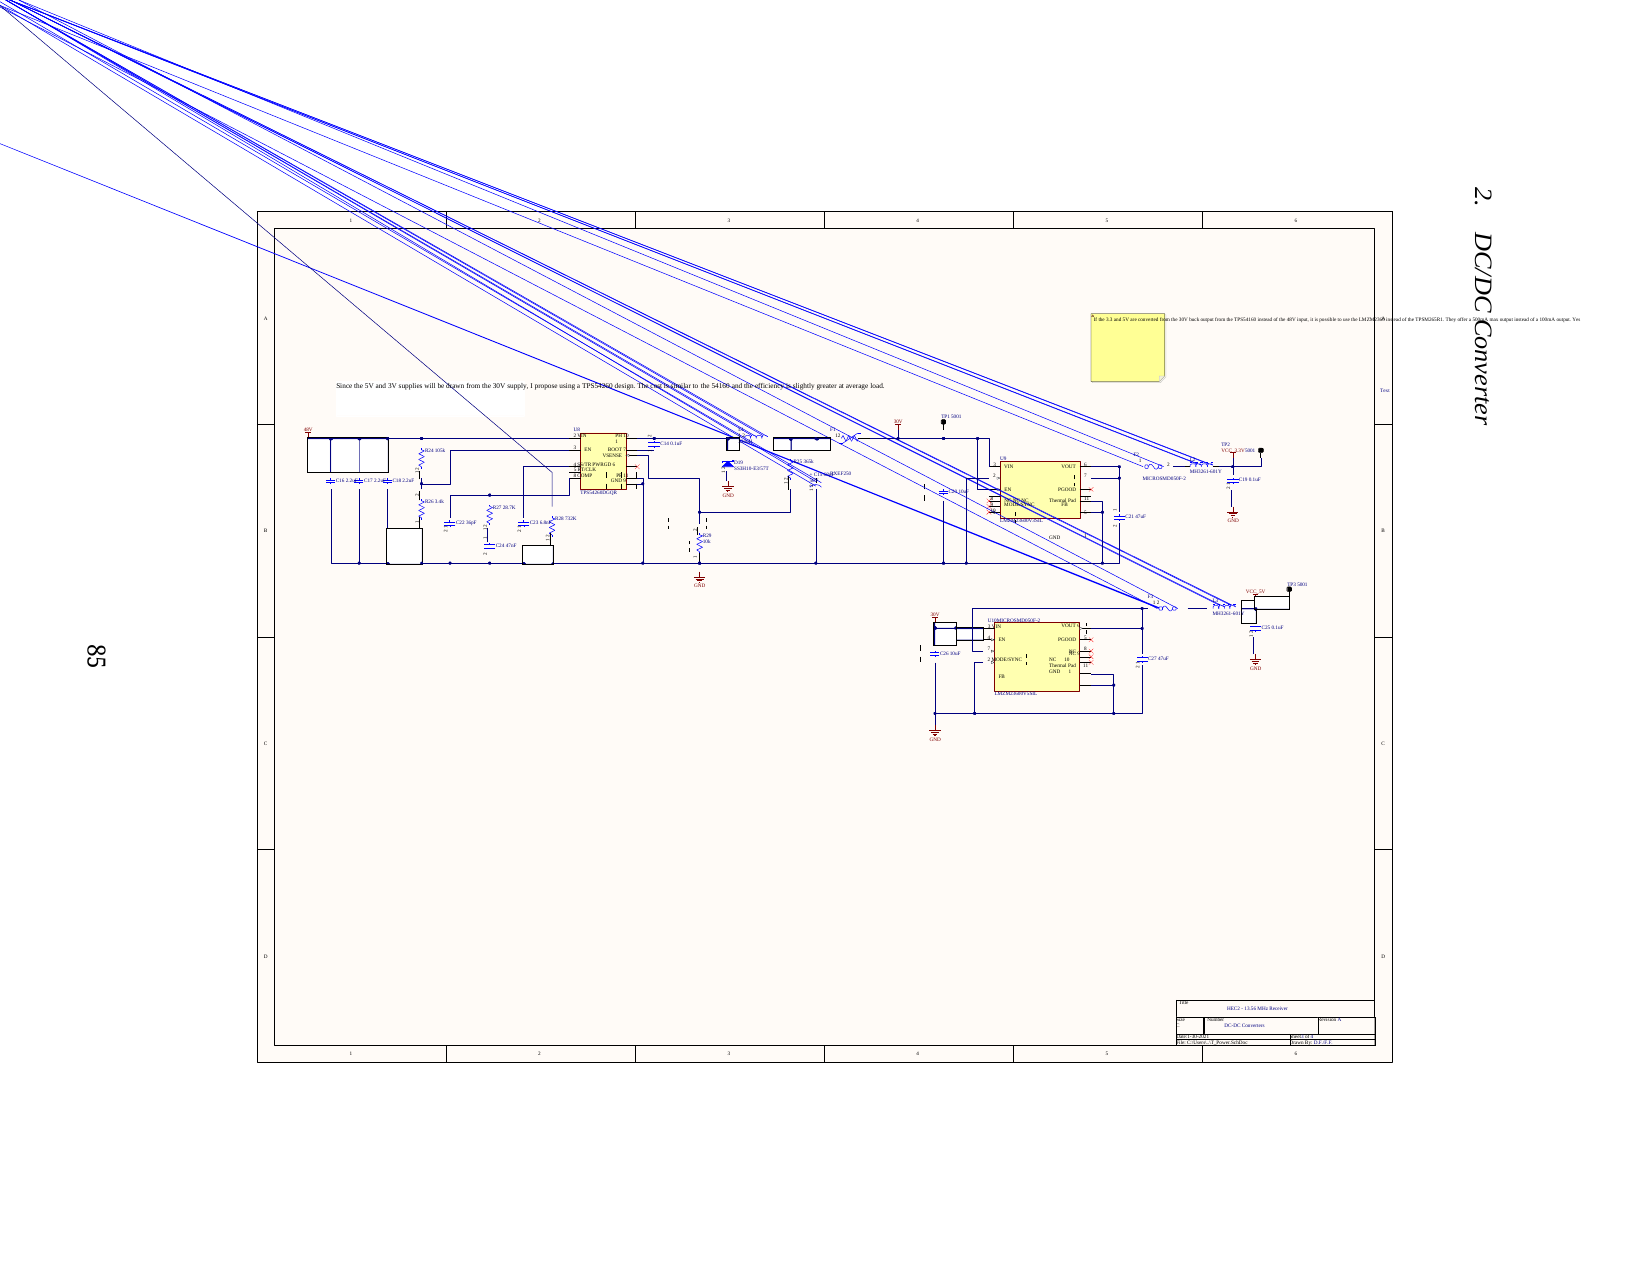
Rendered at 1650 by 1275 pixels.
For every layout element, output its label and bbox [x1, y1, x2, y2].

picture [308, 438, 388, 472]
picture [727, 438, 739, 450]
picture [523, 546, 553, 564]
picture [387, 529, 422, 564]
picture [774, 438, 830, 450]
picture [957, 628, 972, 640]
picture [934, 623, 956, 645]
picture [1255, 597, 1289, 609]
picture [1242, 601, 1256, 623]
picture [973, 628, 983, 640]
